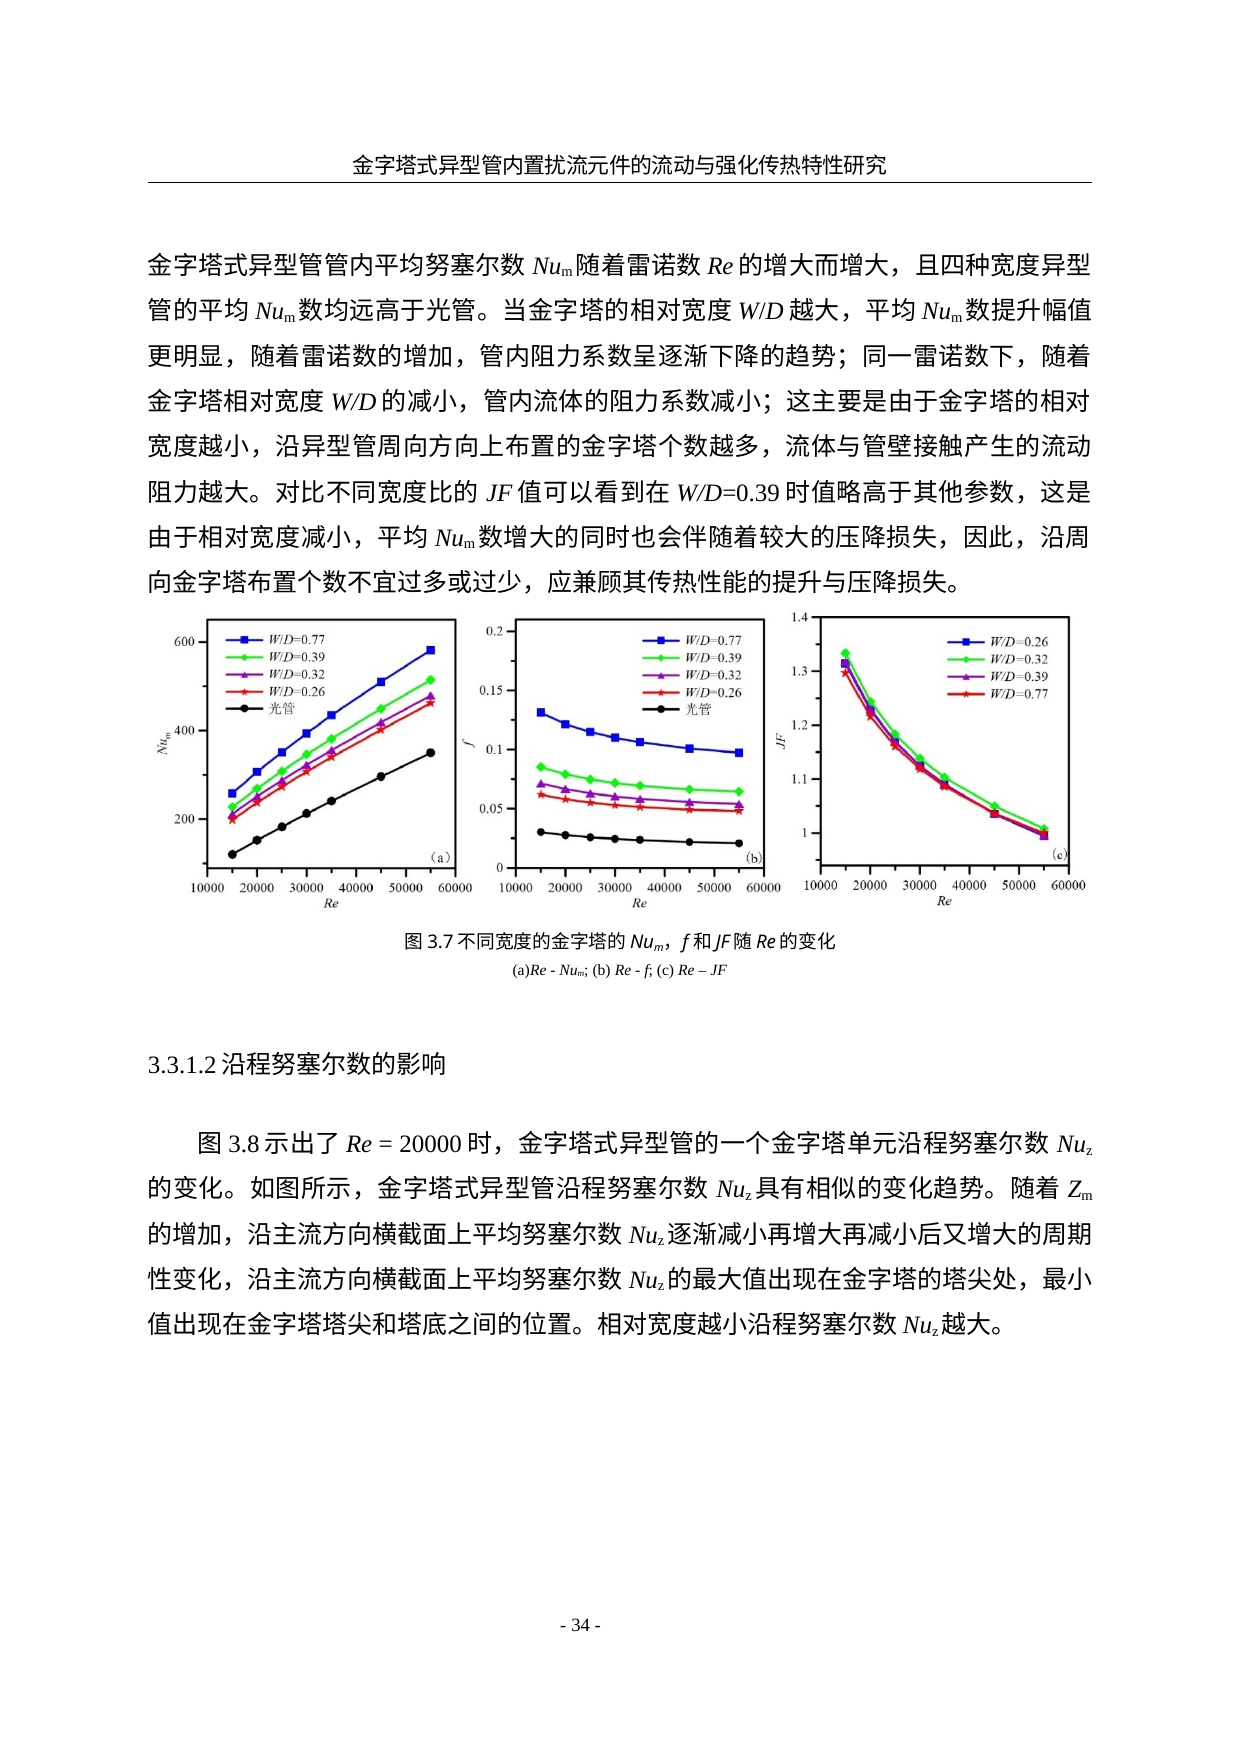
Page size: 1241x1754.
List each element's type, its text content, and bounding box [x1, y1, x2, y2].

text 图3.7不同宽度的金字塔的Num，f 和JF随Re的变化 [148, 927, 1092, 954]
text (a)Re - Num; (b) Re - f; (c) Re – JF [148, 961, 1092, 979]
subtitle 3.3.1.2沿程努塞尔数的影响 [148, 1044, 1092, 1081]
picture [150, 609, 1090, 920]
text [148, 246, 1092, 599]
text 图3.8示出了Re = 20000时，金字塔式异型管的一个金字塔单元沿程努塞尔数Nuz的变化。如图所示，金字塔式异型管沿程努塞尔数Nuz具有相似的变化趋势。随着Zm的增加，沿主流方向横截面上平均努塞尔数Nuz逐渐减小再增大再减小后又增大的周期性变化，沿主流方向横截面上平均努塞尔数Nuz的最大值出现在金字塔的塔尖处，最小值出现在金字塔塔尖和塔底之间的位置。相对宽度越小沿程努塞尔数Nuz越大。 [148, 1124, 1092, 1341]
